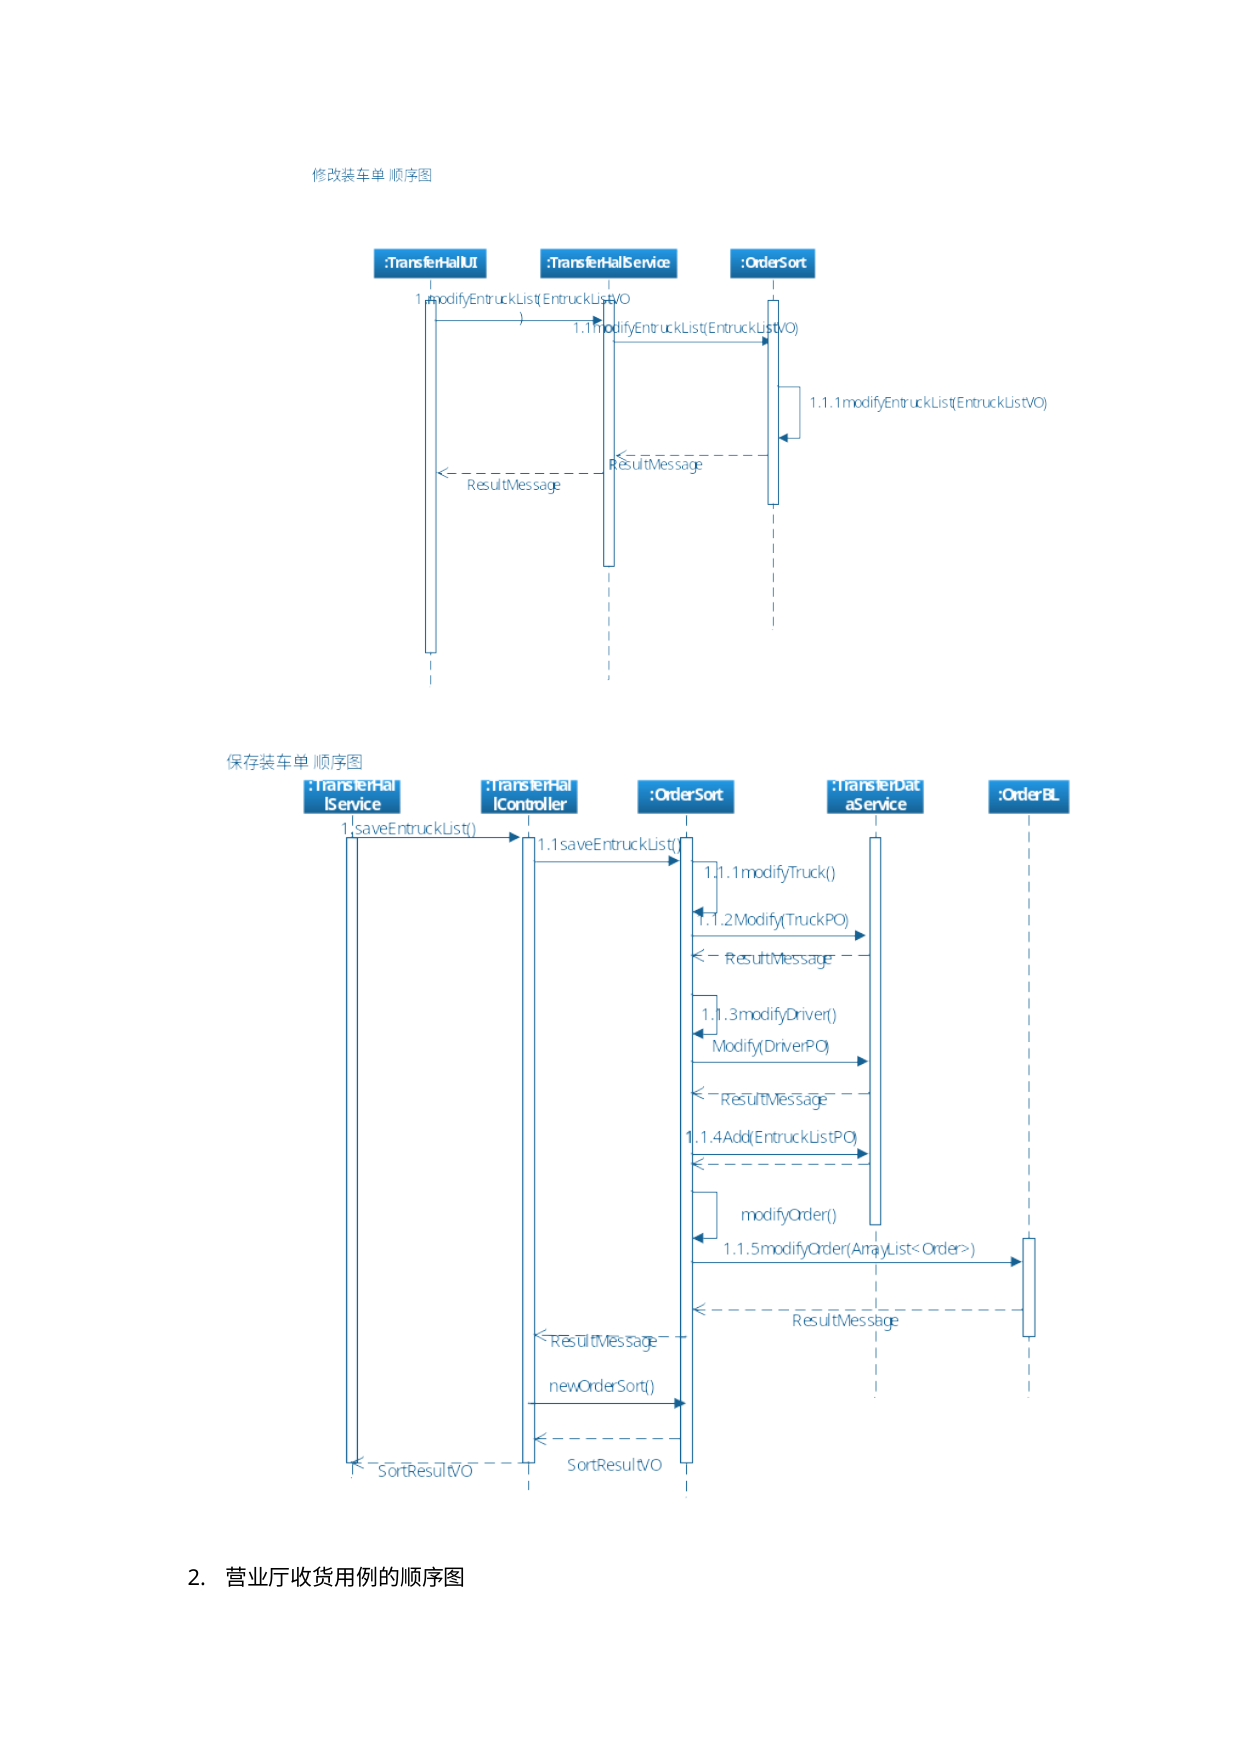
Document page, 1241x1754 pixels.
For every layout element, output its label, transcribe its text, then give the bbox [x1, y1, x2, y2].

list 营业厅收货用例的顺序图 [187, 1559, 1053, 1592]
